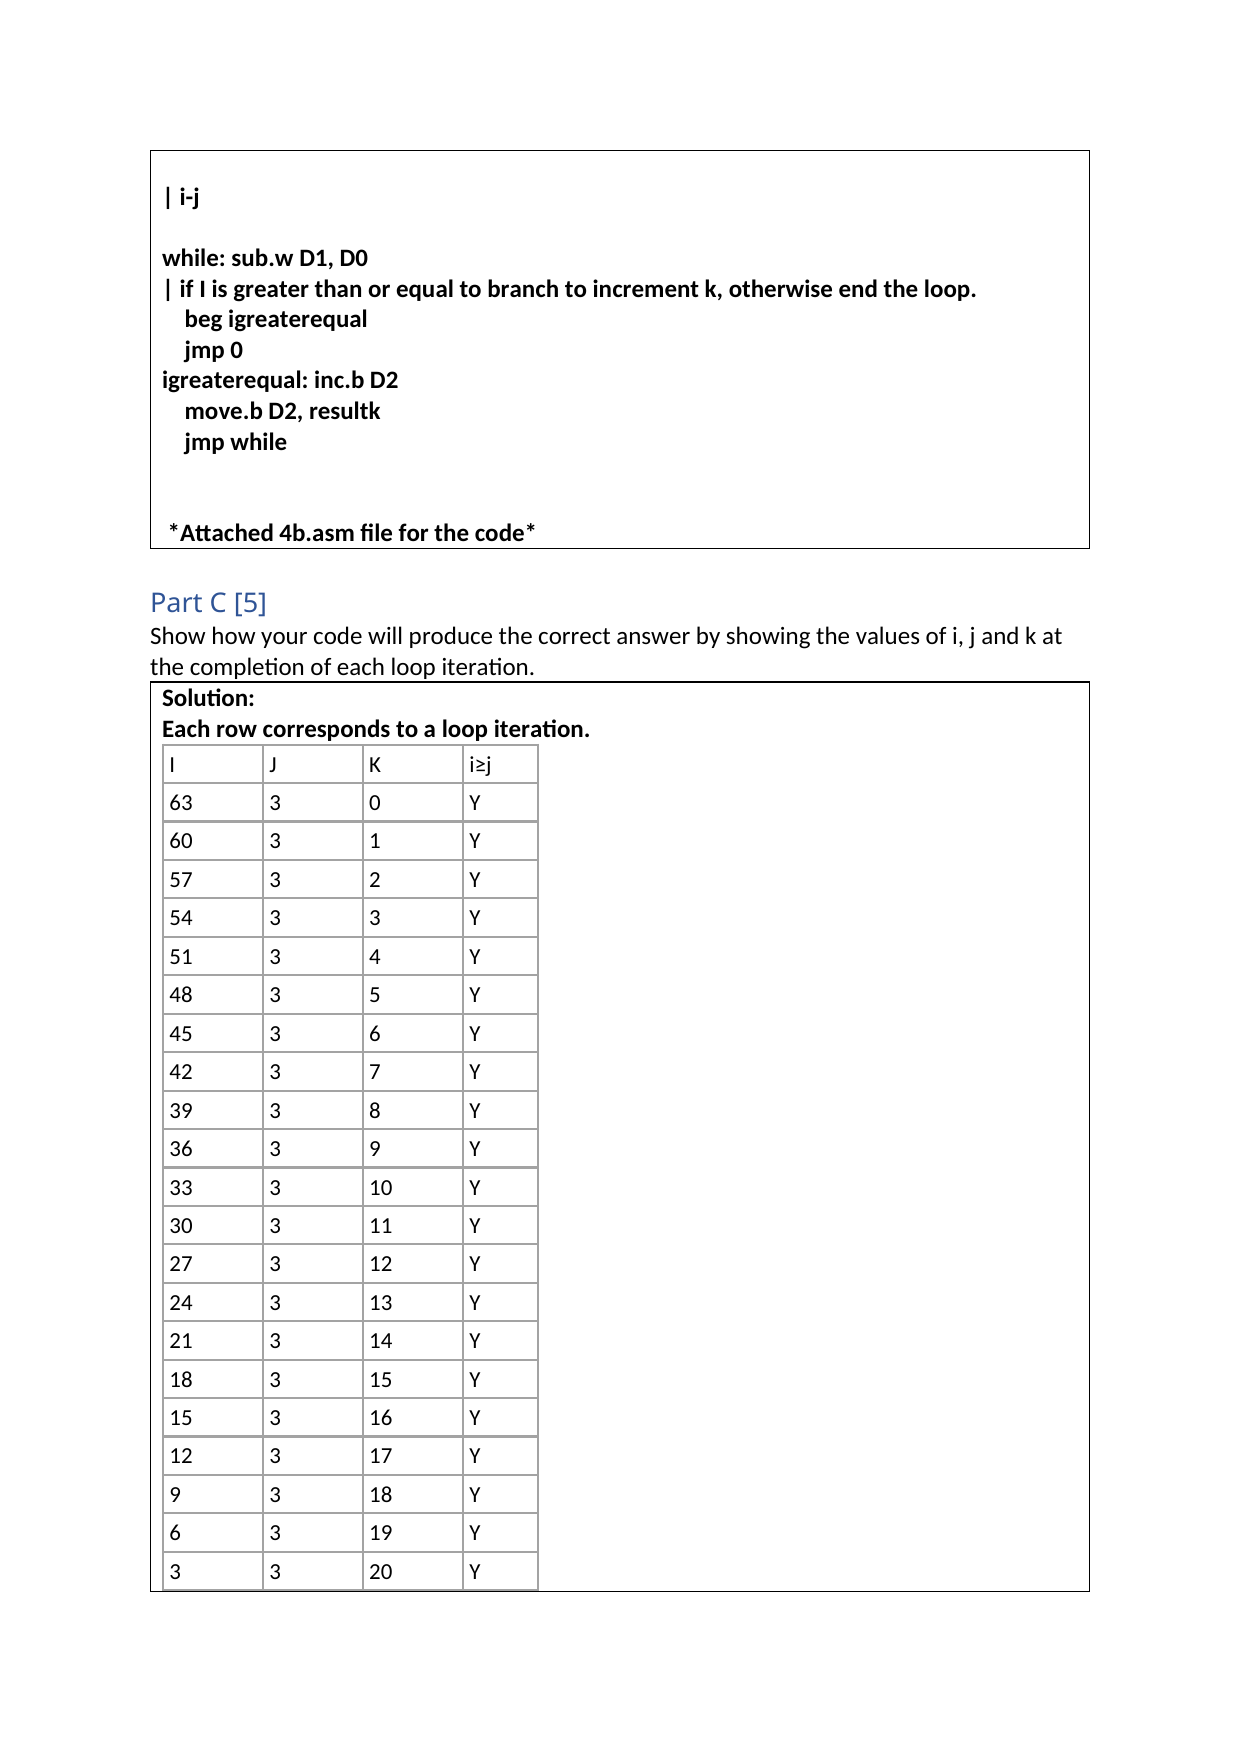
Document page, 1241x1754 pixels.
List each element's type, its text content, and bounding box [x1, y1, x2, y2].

subtitle Part C [5] [150, 583, 1090, 620]
text Show how your code will produce the correct answer by showing the values of i, j and k at the completion of each loop iteration. [150, 620, 1090, 681]
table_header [151, 683, 1089, 1591]
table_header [151, 151, 1089, 548]
